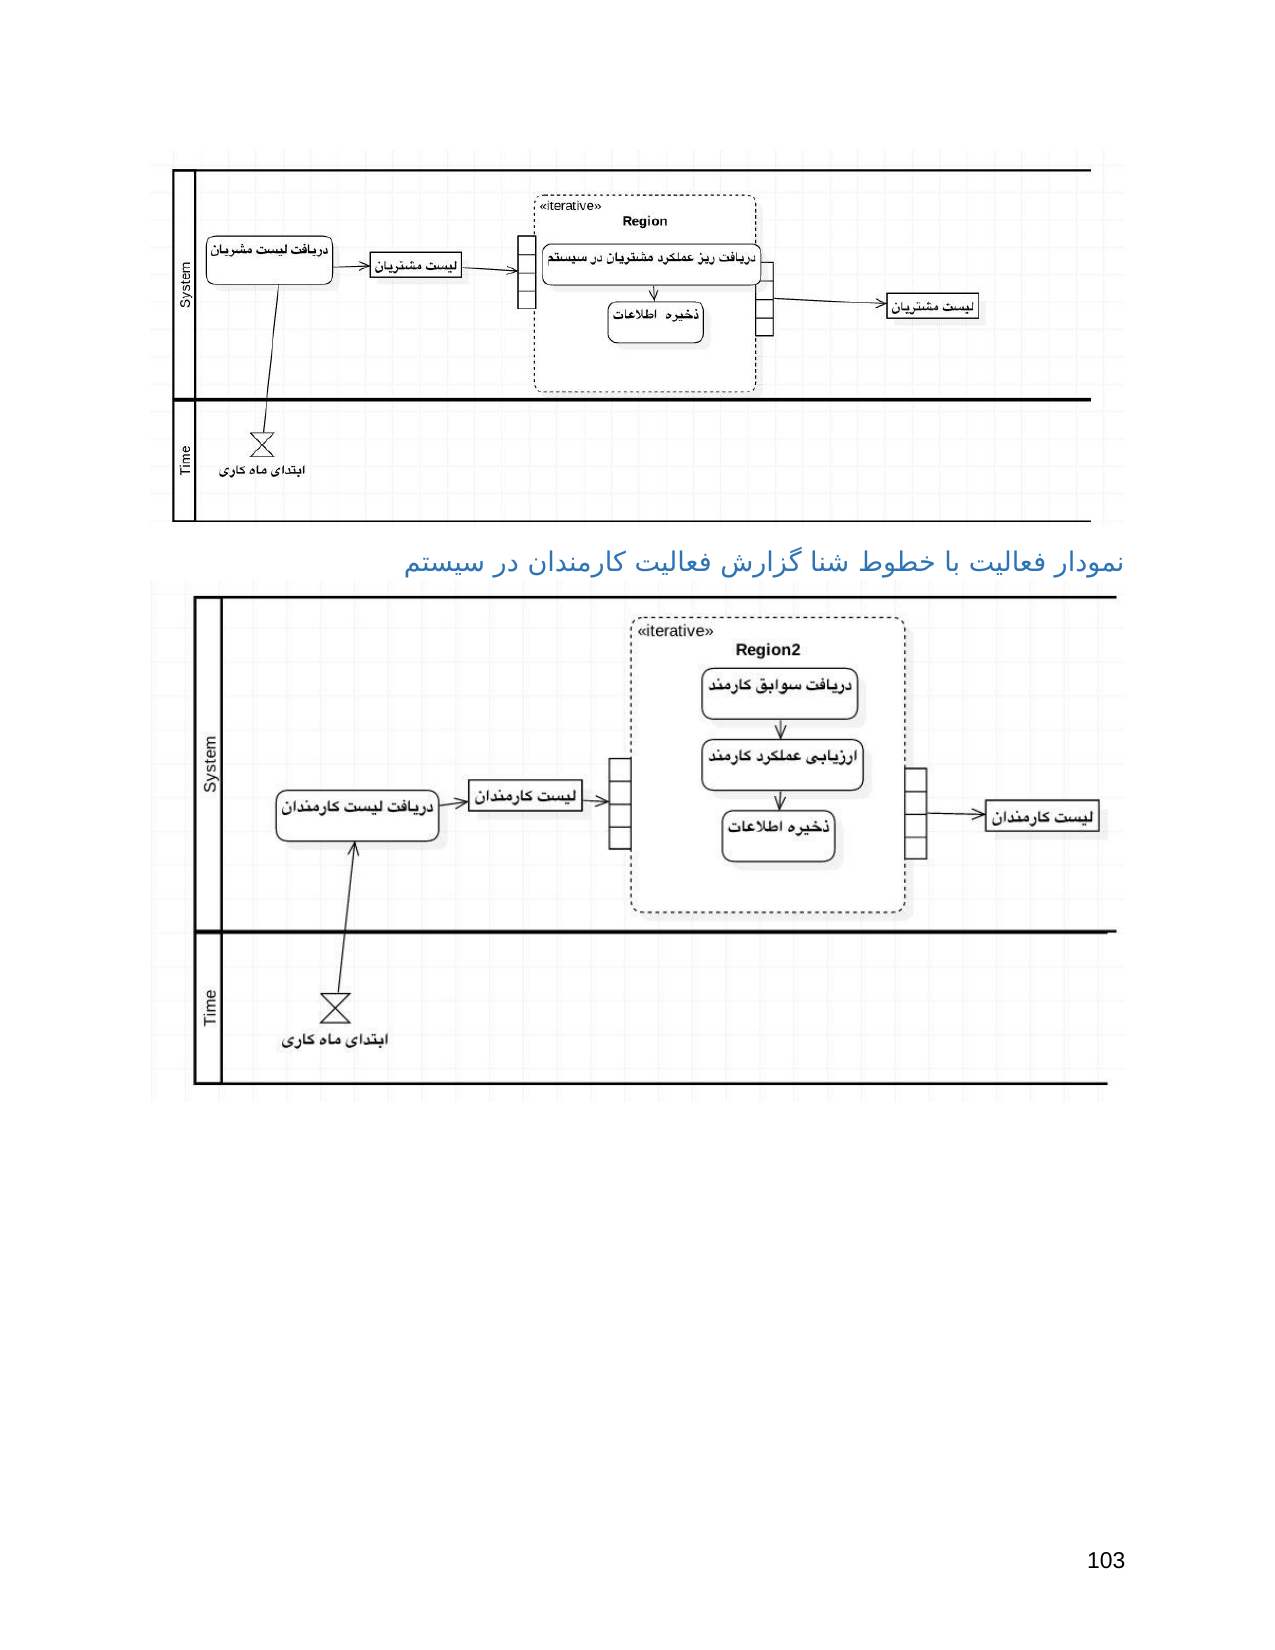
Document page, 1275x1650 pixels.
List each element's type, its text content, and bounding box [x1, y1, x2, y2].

picture [150, 150, 1125, 527]
picture [150, 580, 1125, 1102]
subtitle نمودار فعالیت با خطوط شنا گزارش فعالیت کارمندان در سیستم [150, 546, 1125, 577]
